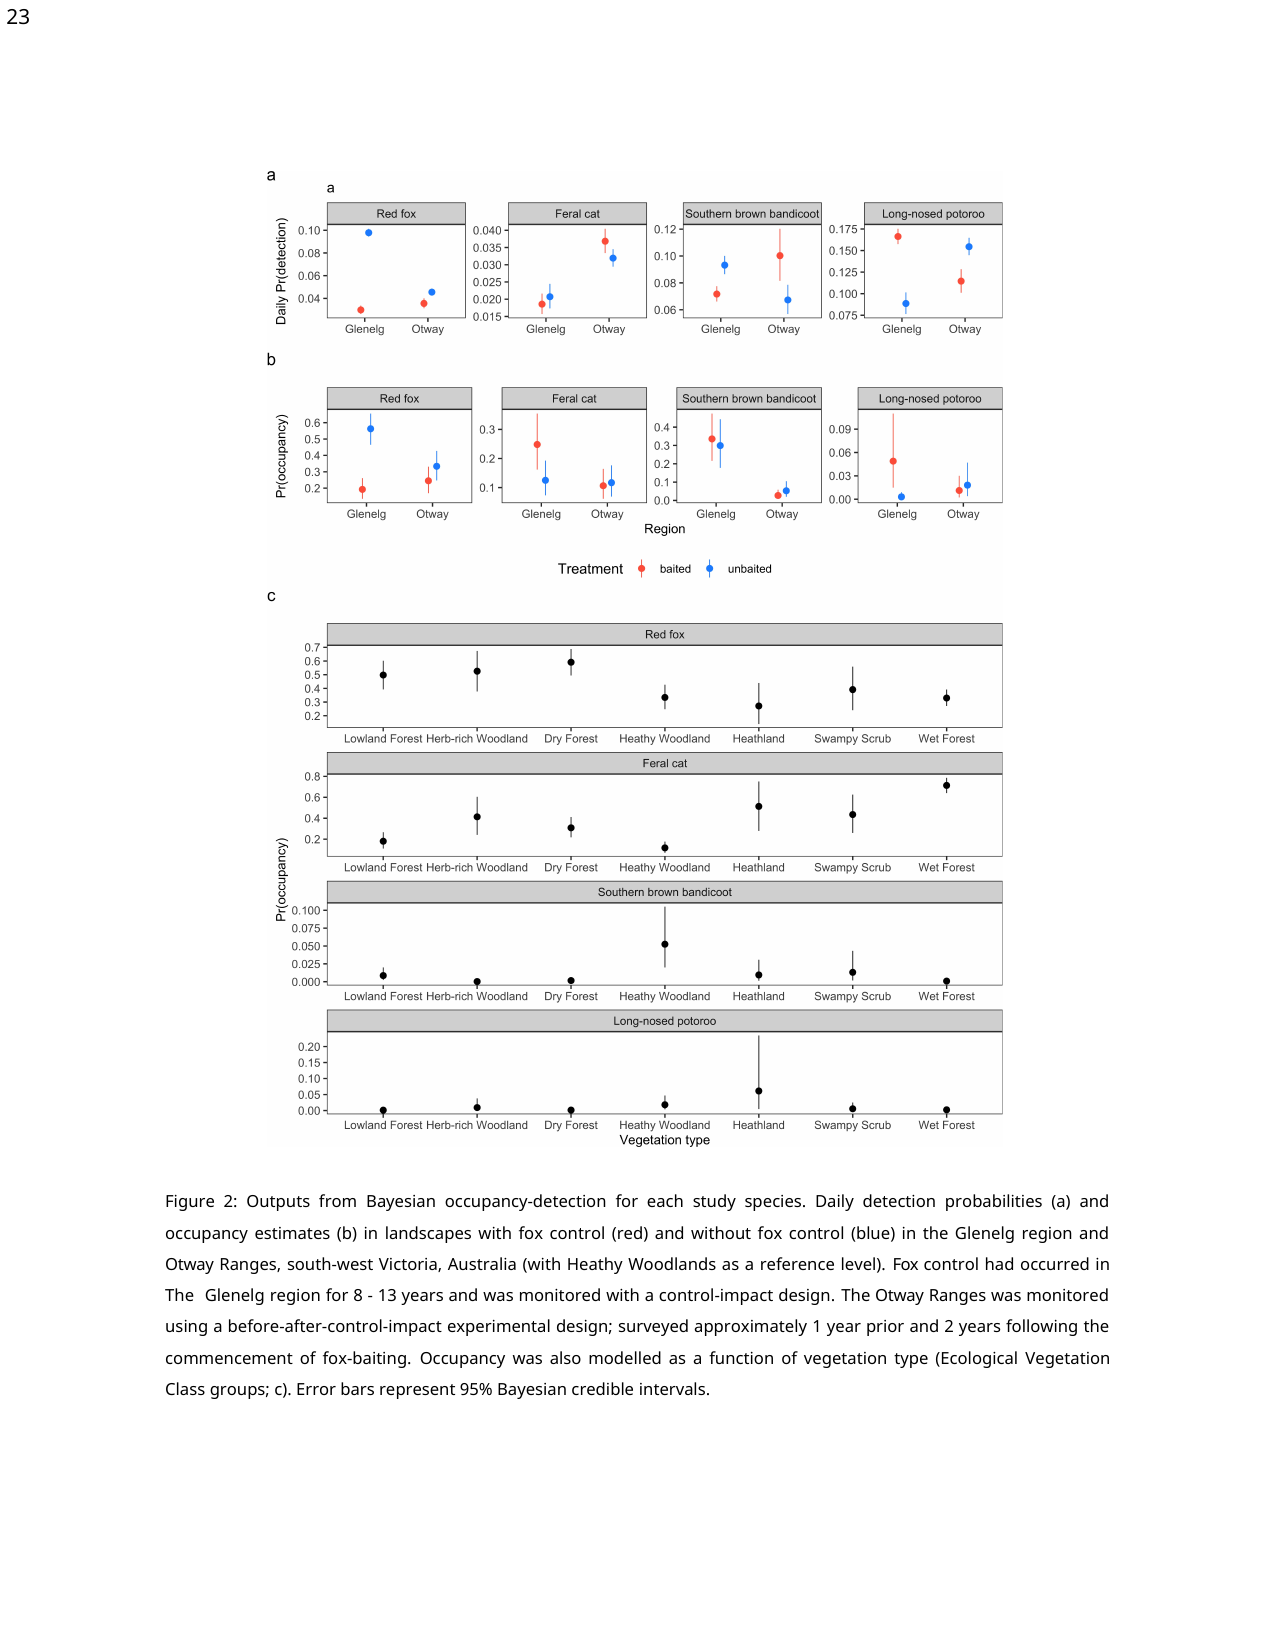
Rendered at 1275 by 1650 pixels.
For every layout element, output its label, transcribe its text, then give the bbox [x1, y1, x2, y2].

picture [267, 171, 1003, 1147]
text Figure 2: Outputs from Bayesian occupancy-detection for each study species. Daily detection probabilities (a) and occupancy estimates (b) in landscapes with fox control (red) and without fox control (blue) in the Glenelg region and Otway Ranges, south-west Victoria, Australia (with Heathy Woodlands as a reference level). Fox control had occurred in The Glenelg region for 8 - 13 years and was monitored with a control-impact design. The Otway Ranges was monitored using a before-after-control-impact experimental design; surveyed approximately 1 year prior and 2 years following the commencement of fox-baiting. Occupancy was also modelled as a function of vegetation type (Ecological Vegetation Class groups; c). Error bars represent 95% Bayesian credible intervals. [165, 1190, 1110, 1400]
